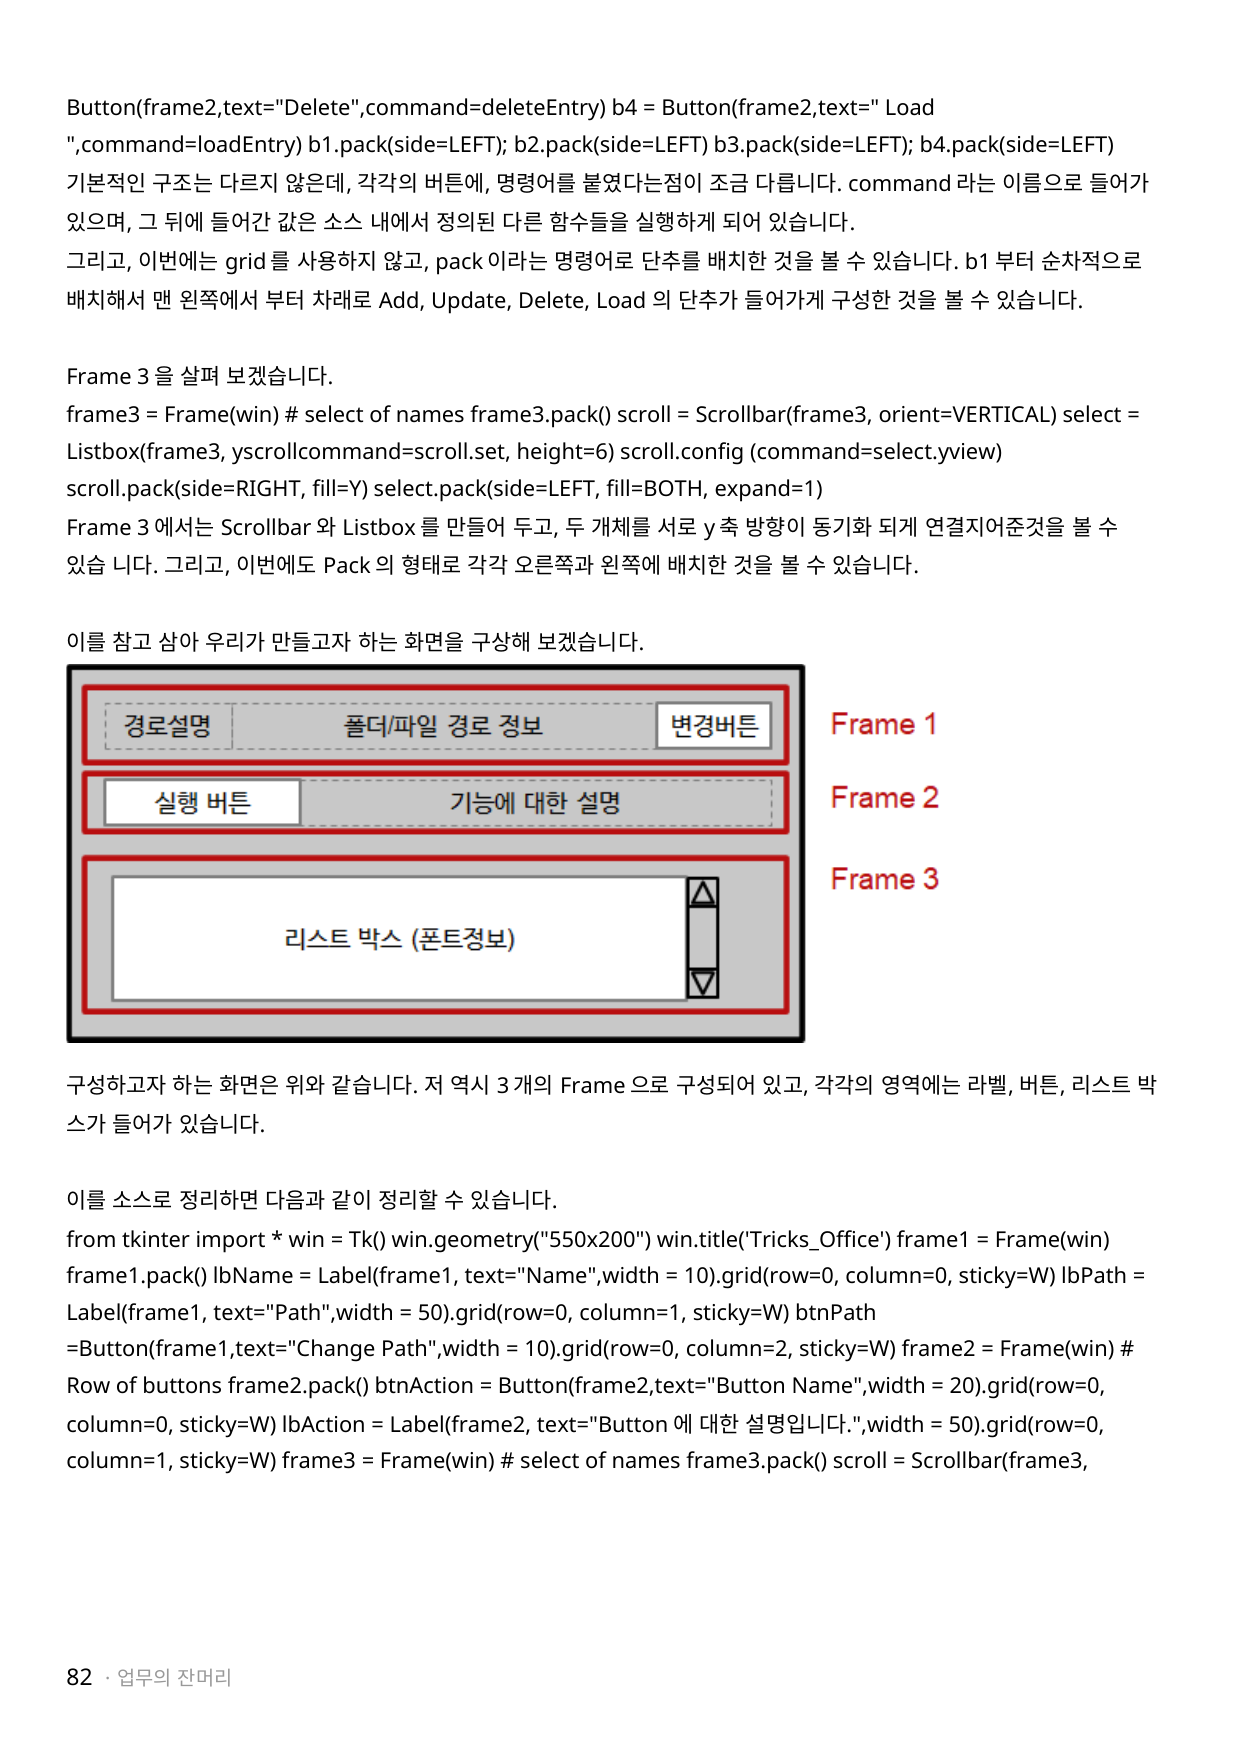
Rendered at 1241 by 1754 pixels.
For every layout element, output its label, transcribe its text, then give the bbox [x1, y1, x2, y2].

text from tkinter import * win = Tk() win.geometry("550x200") win.title('Tricks_Office') frame1 = Frame(win) frame1.pack() lbName = Label(frame1, text="Name",width = 10).grid(row=0, column=0, sticky=W) lbPath = Label(frame1, text="Path",width = 50).grid(row=0, column=1, sticky=W) btnPath [66, 1223, 1166, 1326]
text Frame 3을 살펴 보겠습니다. [66, 359, 1240, 391]
text 그리고, 이번에는 grid를 사용하지 않고, pack이라는 명령어로 단추를 배치한 것을 볼 수 있습니다. b1부터 순차적으로 배치해서 맨 왼쪽에서 부터 차래로 Add, Update, Delete, Load 의 단추가 들어가게 구성한 것을 볼 수 있습니다. [66, 244, 1150, 315]
text Button(frame2,text="Delete",command=deleteEntry) b4 = Button(frame2,text=" Load ",command=loadEntry) b1.pack(side=LEFT); b2.pack(side=LEFT) b3.pack(side=LEFT); b4.pack(side=LEFT) 기본적인 구조는 다르지 않은데, 각각의 버튼에, 명령어를 붙였다는점이 조금 다릅니다. command라는 이름으로 들어가 있으며, 그 뒤에 들어간 값은 소스 내에서 정의된 다른 함수들을 실행하게 되어 있습니다. [66, 92, 1168, 236]
text 이를 참고 삼아 우리가 만들고자 하는 화면을 구상해 보겠습니다. [66, 625, 1240, 656]
text frame3 = Frame(win) # select of names frame3.pack() scroll = Scrollbar(frame3, orient=VERTICAL) select = Listbox(frame3, yscrollcommand=scroll.set, height=6) scroll.config (command=select.yview) scroll.pack(side=RIGHT, fill=Y) select.pack(side=LEFT, fill=BOTH, expand=1) [66, 399, 1143, 502]
text Frame 3에서는 Scrollbar와 Listbox를 만들어 두고, 두 개체를 서로 y축 방향이 동기화 되게 연결지어준것을 볼 수 있습 니다. 그리고, 이번에도 Pack의 형태로 각각 오른쪽과 왼쪽에 배치한 것을 볼 수 있습니다. [66, 509, 1157, 580]
text 이를 소스로 정리하면 다음과 같이 정리할 수 있습니다. [66, 1183, 1240, 1215]
picture [66, 664, 940, 1043]
text =Button(frame1,text="Change Path",width = 10).grid(row=0, column=2, sticky=W) frame2 = Frame(win) # Row of buttons frame2.pack() btnAction = Button(frame2,text="Button Name",width = 20).grid(row=0, column=0, sticky=W) lbAction = Label(frame2, text="Button에 대한 설명입니다.",width = 50).grid(row=0, column=1, sticky=W) frame3 = Frame(win) # select of names frame3.pack() scroll = Scrollbar(frame3, [66, 1333, 1157, 1475]
